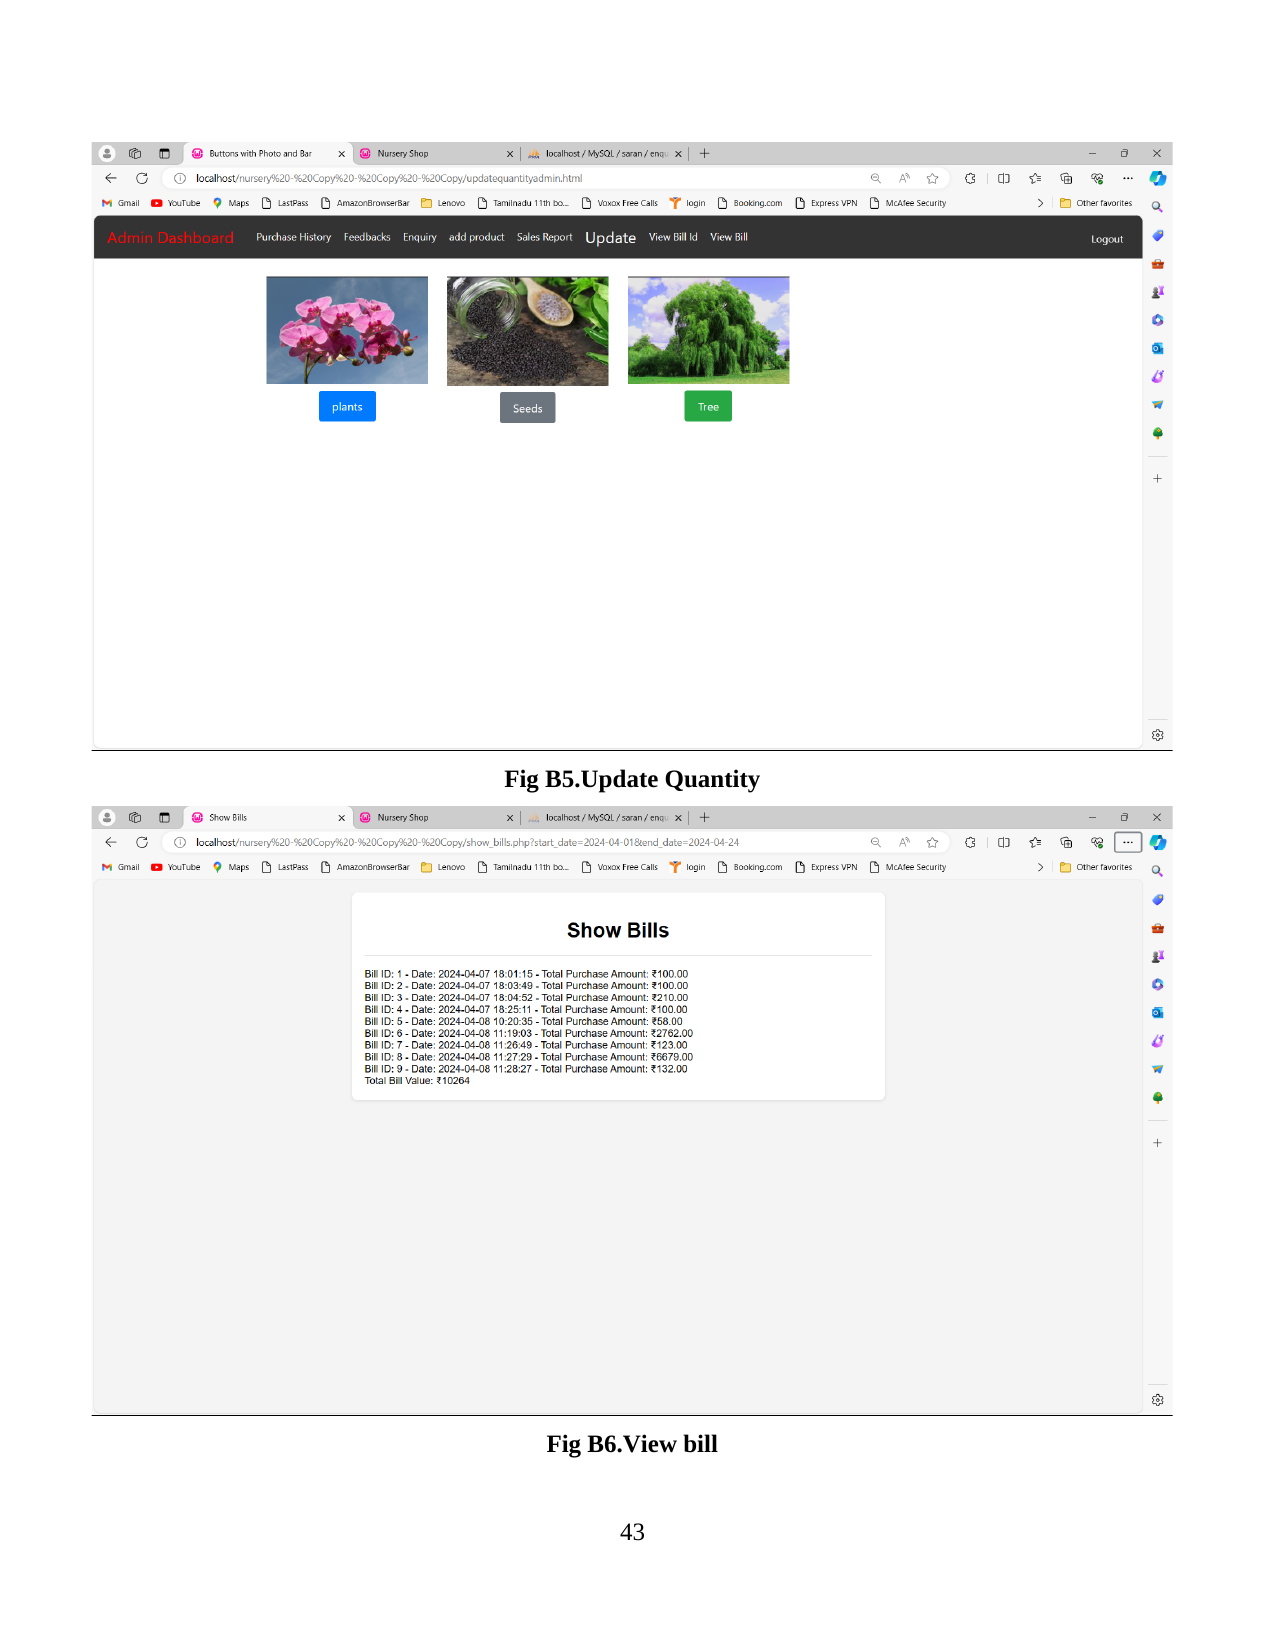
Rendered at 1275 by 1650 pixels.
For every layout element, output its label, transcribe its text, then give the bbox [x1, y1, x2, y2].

picture [91, 806, 1173, 1416]
picture [91, 142, 1173, 751]
text Fig B5.Update Quantity [92, 764, 1173, 793]
text Fig B6.View bill [92, 1429, 1173, 1458]
